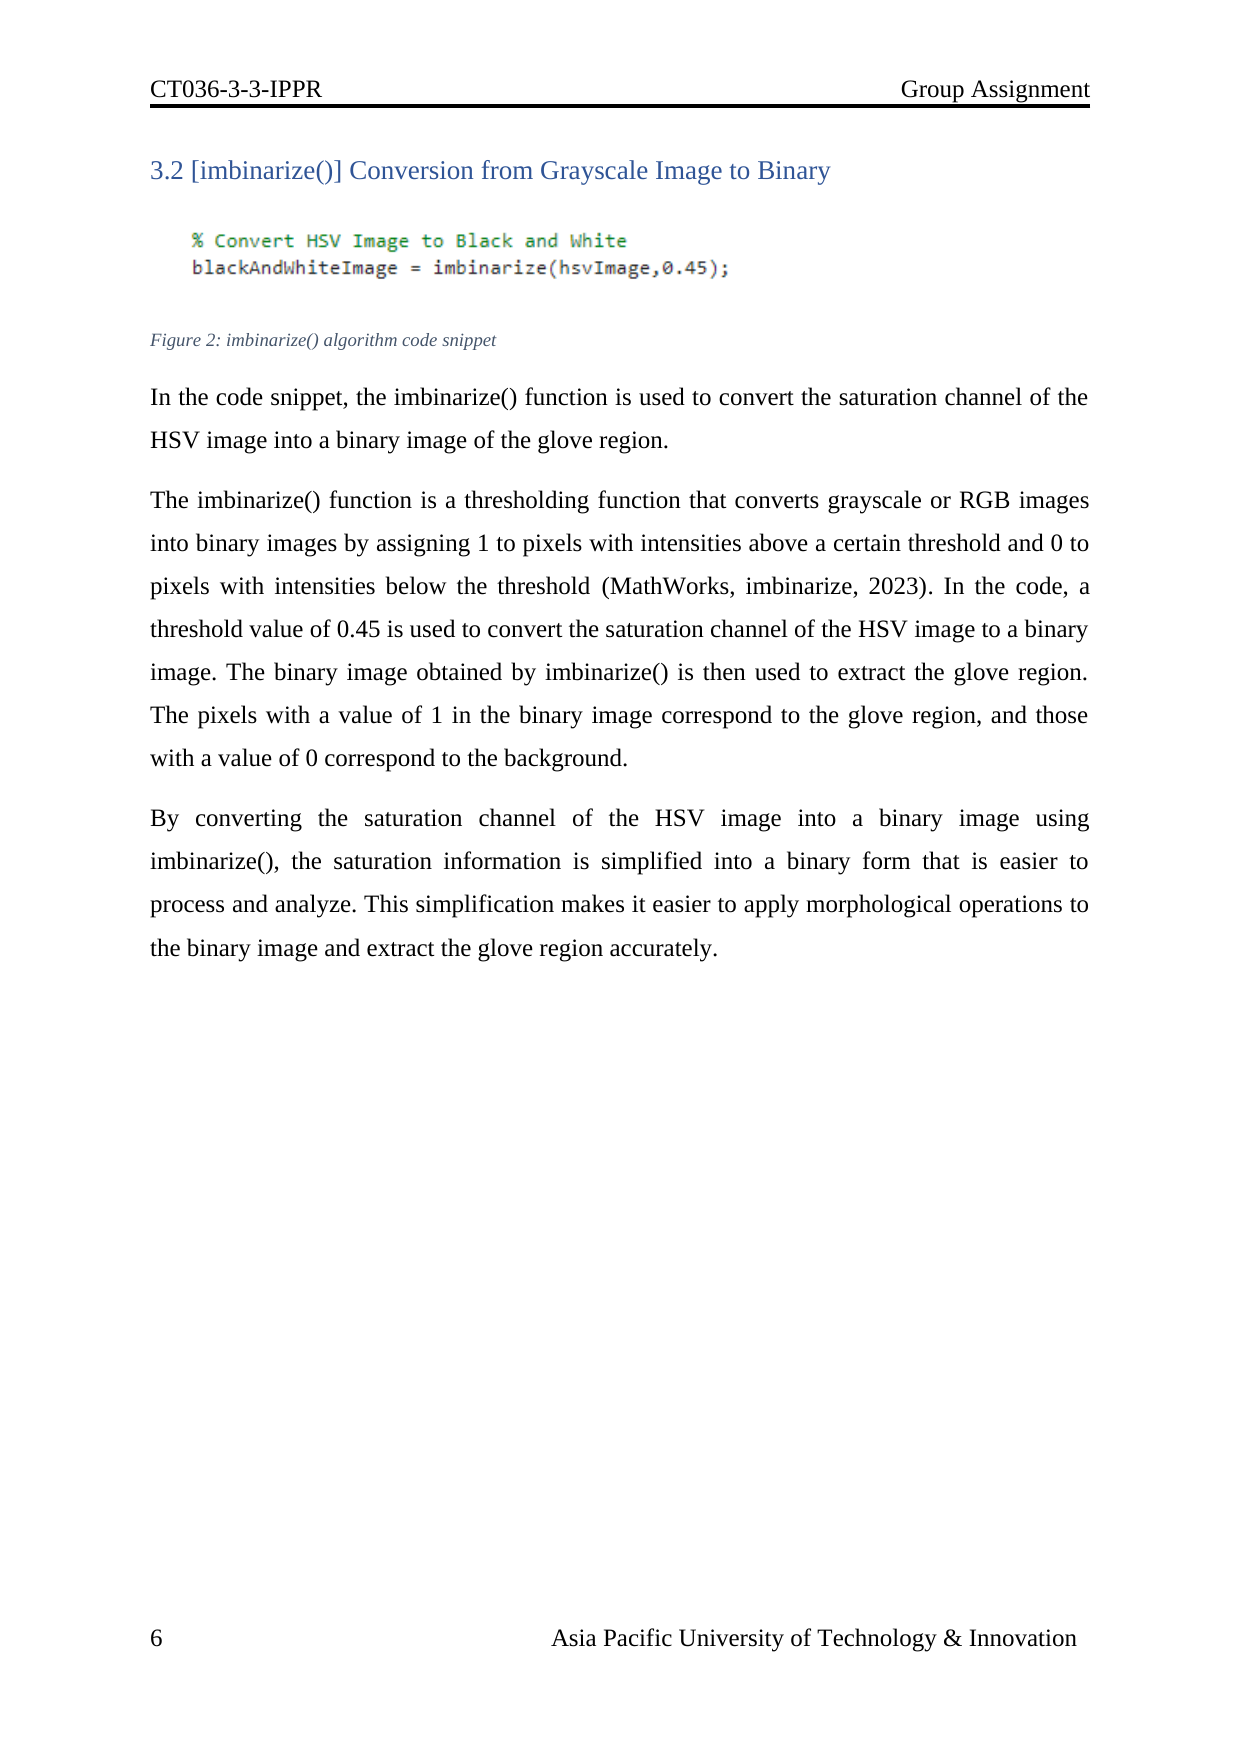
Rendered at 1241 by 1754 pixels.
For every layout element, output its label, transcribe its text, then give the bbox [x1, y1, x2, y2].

text The imbinarize() function is a thresholding function that converts grayscale or RGB images into binary images by assigning 1 to pixels with intensities above a certain threshold and 0 to pixels with intensities below the threshold . In the code, a threshold value of 0.45 is used to convert the saturation channel of the HSV image to a binary image. The binary image obtained by imbinarize() is then used to extract the glove region. The pixels with a value of 1 in the binary image correspond to the glove region, and those with a value of 0 correspond to the background. [150, 485, 1090, 772]
text In the code snippet, the imbinarize() function is used to convert the saturation channel of the HSV image into a binary image of the glove region. [150, 382, 1090, 454]
text By converting the saturation channel of the HSV image into a binary image using imbinarize(), the saturation information is simplified into a binary form that is easier to process and analyze. This simplification makes it easier to apply morphological operations to the binary image and extract the glove region accurately. [150, 803, 1090, 961]
picture [150, 200, 764, 298]
subtitle 3.2 [imbinarize()] Conversion from Grayscale Image to Binary [150, 154, 1090, 185]
